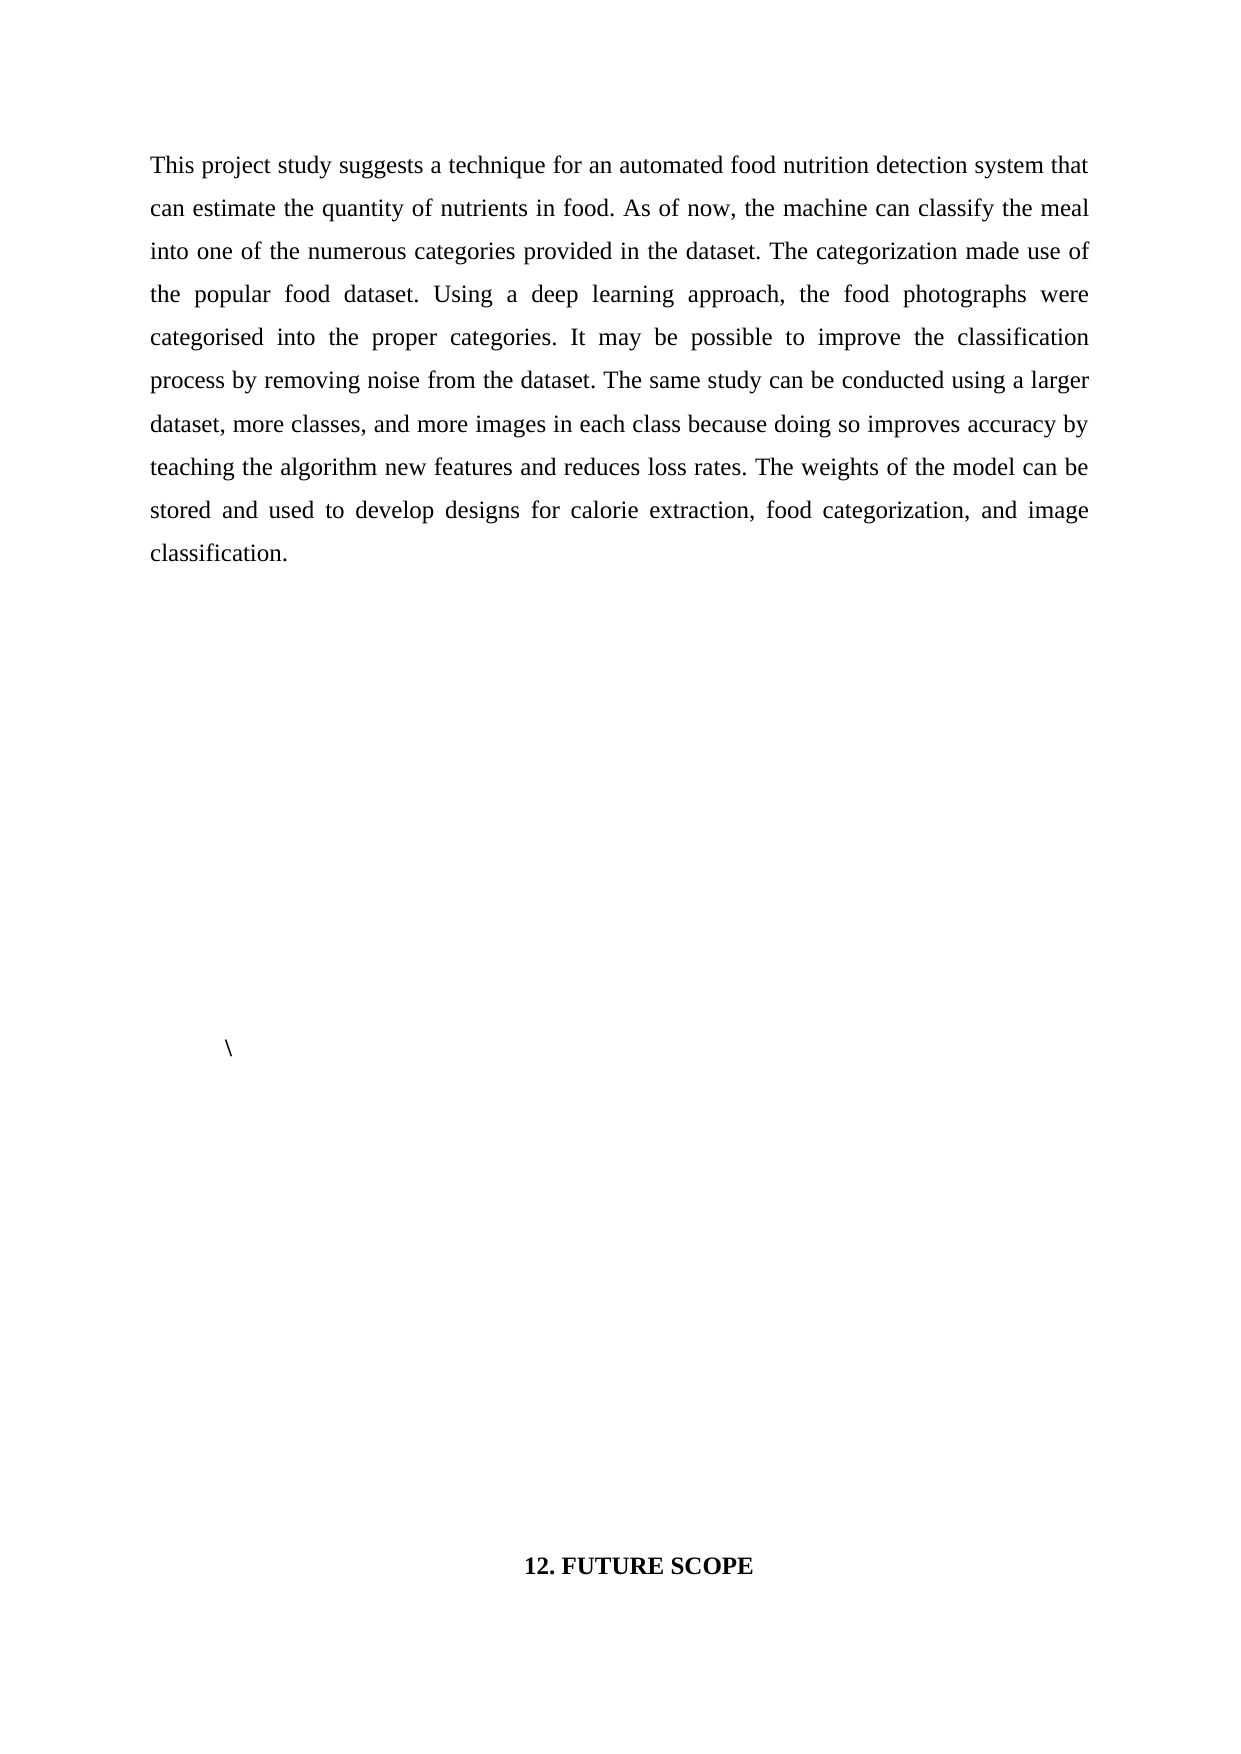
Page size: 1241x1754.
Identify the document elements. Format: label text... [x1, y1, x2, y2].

list \ [225, 1033, 1090, 1062]
list FUTURE SCOPE [187, 1551, 1090, 1579]
text This project study suggests a technique for an automated food nutrition detection system that can estimate the quantity of nutrients in food. As of now, the machine can classify the meal into one of the numerous categories provided in the dataset. The categorization made use of the popular food dataset. Using a deep learning approach, the food photographs were categorised into the proper categories. It may be possible to improve the classification process by removing noise from the dataset. The same study can be conducted using a larger dataset, more classes, and more images in each class because doing so improves accuracy by teaching the algorithm new features and reduces loss rates. The weights of the model can be stored and used to develop designs for calorie extraction, food categorization, and image classification. [150, 150, 1090, 567]
